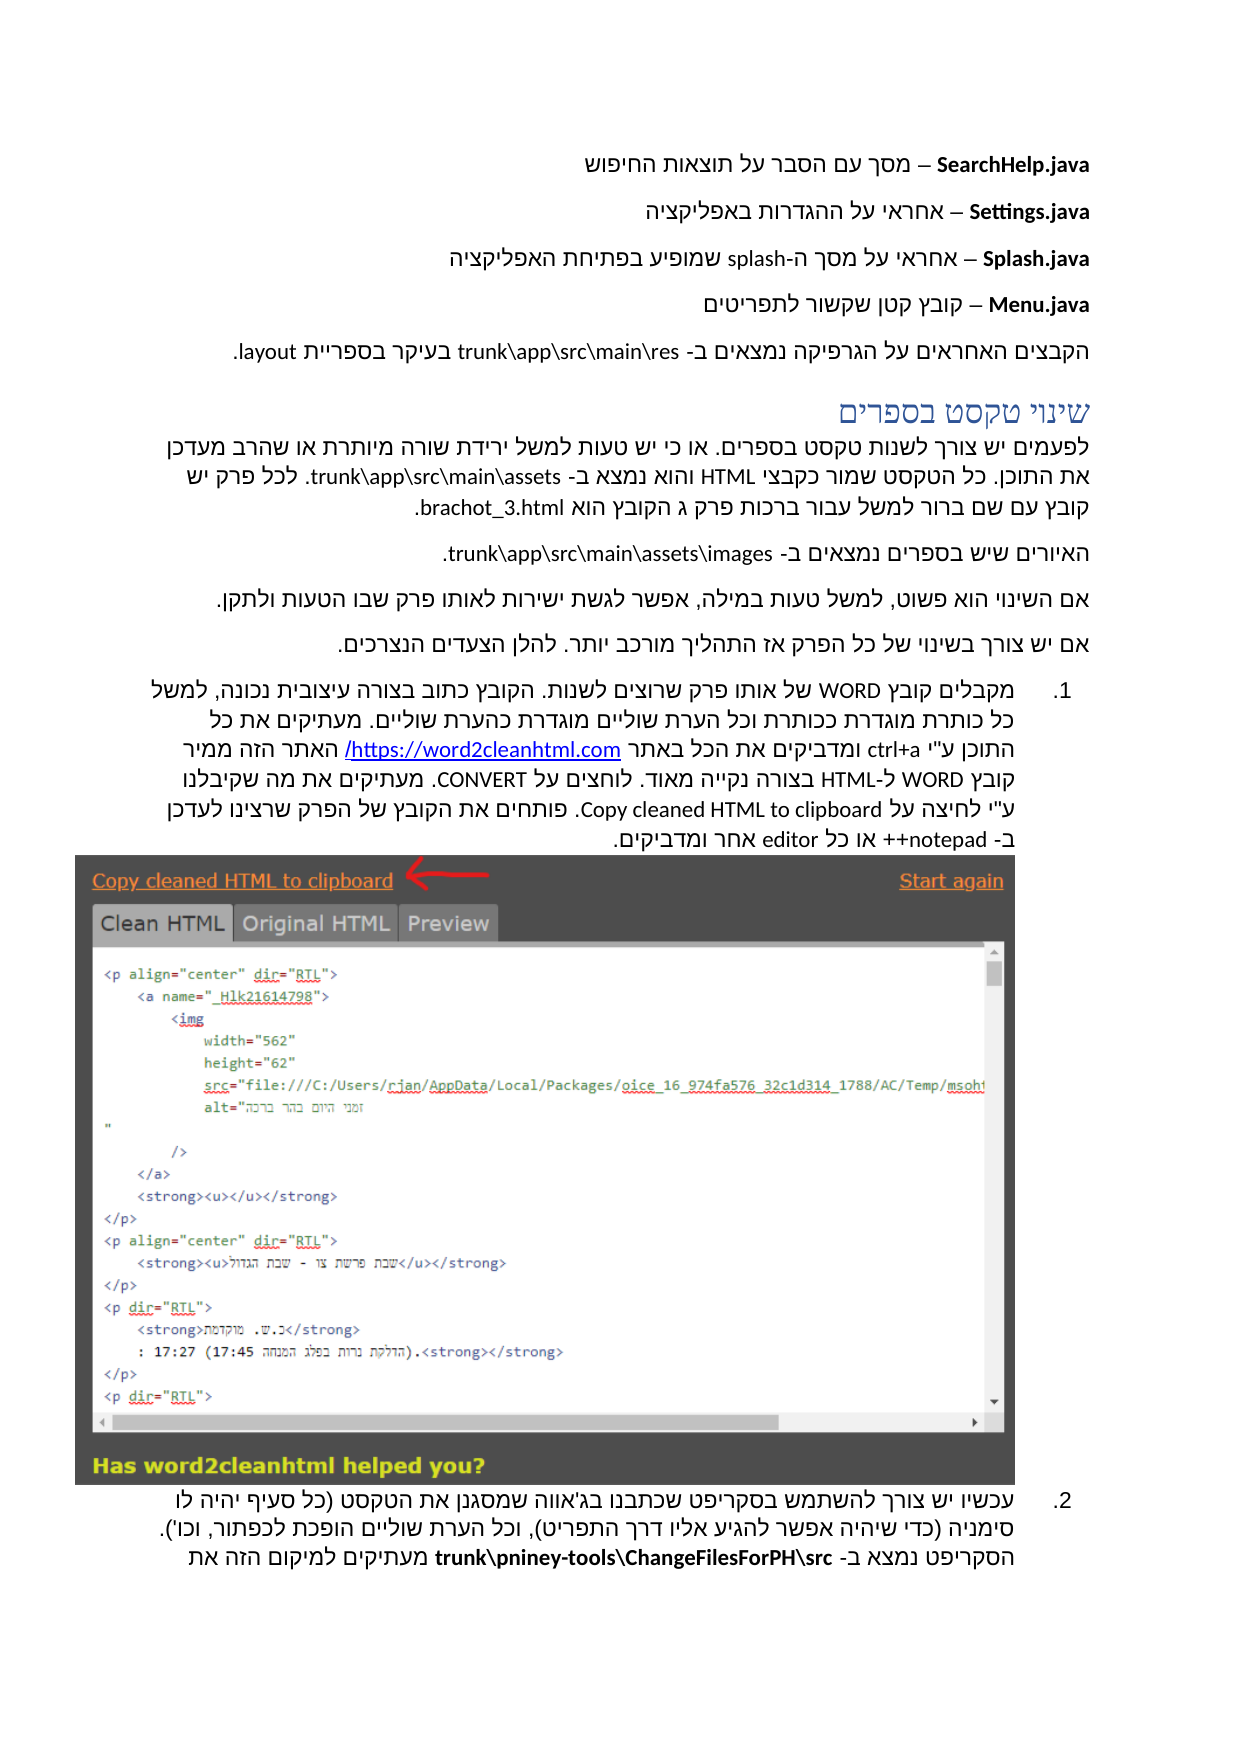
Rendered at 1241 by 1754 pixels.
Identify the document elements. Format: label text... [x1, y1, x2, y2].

text אם השינוי הוא פשוט, למשל טעות במילה, אפשר לגשת ישירות לאותו פרק שבו הטעות ולתקן. [150, 586, 1090, 613]
subtitle שינוי טקסט בספרים [150, 393, 1090, 431]
picture [75, 855, 1015, 1485]
text Splash.java – אחראי על מסך ה-splash שמופיע בפתיחת האפליקציה [150, 244, 1090, 272]
list מקבלים קובץ WORD של אותו פרק שרוצים לשנות. הקובץ כתוב בצורה עיצובית נכונה, למשל כל כותרת מוגדרת ככותרת וכל הערת שוליים מוגדרת כהערת שוליים. מעתיקים את כל התוכן ע"י ctrl+a ומדביקים את הכל באתר https://word2cleanhtml.com/ האתר הזה ממיר קובץ WORD ל-HTML בצורה נקייה מאוד. לוחצים על CONVERT. מעתיקים את מה שקיבלנו ע"י לחיצה על Copy cleaned HTML to clipboard. פותחים את הקובץ של הפרק שרצינו לעדכן ב- notepad++ או כל editor אחר ומדביקים. [150, 677, 1053, 853]
text האיורים שיש בספרים נמצאים ב- trunk\app\src\main\assets\images. [150, 539, 1090, 567]
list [150, 1487, 1053, 1571]
text הקבצים האחראים על הגרפיקה נמצאים ב- trunk\app\src\main\res בעיקר בספריית layout. [150, 337, 1090, 366]
text SearchHelp.java – מסך עם הסבר על תוצאות החיפוש [150, 150, 1090, 178]
text אם יש צורך בשינוי של כל הפרק אז התהליך מורכב יותר. להלן הצעדים הנצרכים. [150, 631, 1090, 658]
text לפעמים יש צורך לשנות טקסט בספרים. או כי יש טעות למשל ירידת שורה מיותרת או שהרב מעדכן את התוכן. כל הטקסט שמור כקבצי HTML והוא נמצא ב- trunk\app\src\main\assets. לכל פרק יש קובץ עם שם ברור למשל עבור ברכות פרק ג הקובץ הוא brachot_3.html. [150, 434, 1090, 521]
text Settings.java – אחראי על ההגדרות באפליקציה [150, 197, 1090, 225]
text Menu.java – קובץ קטן שקשור לתפריטים [150, 291, 1090, 319]
